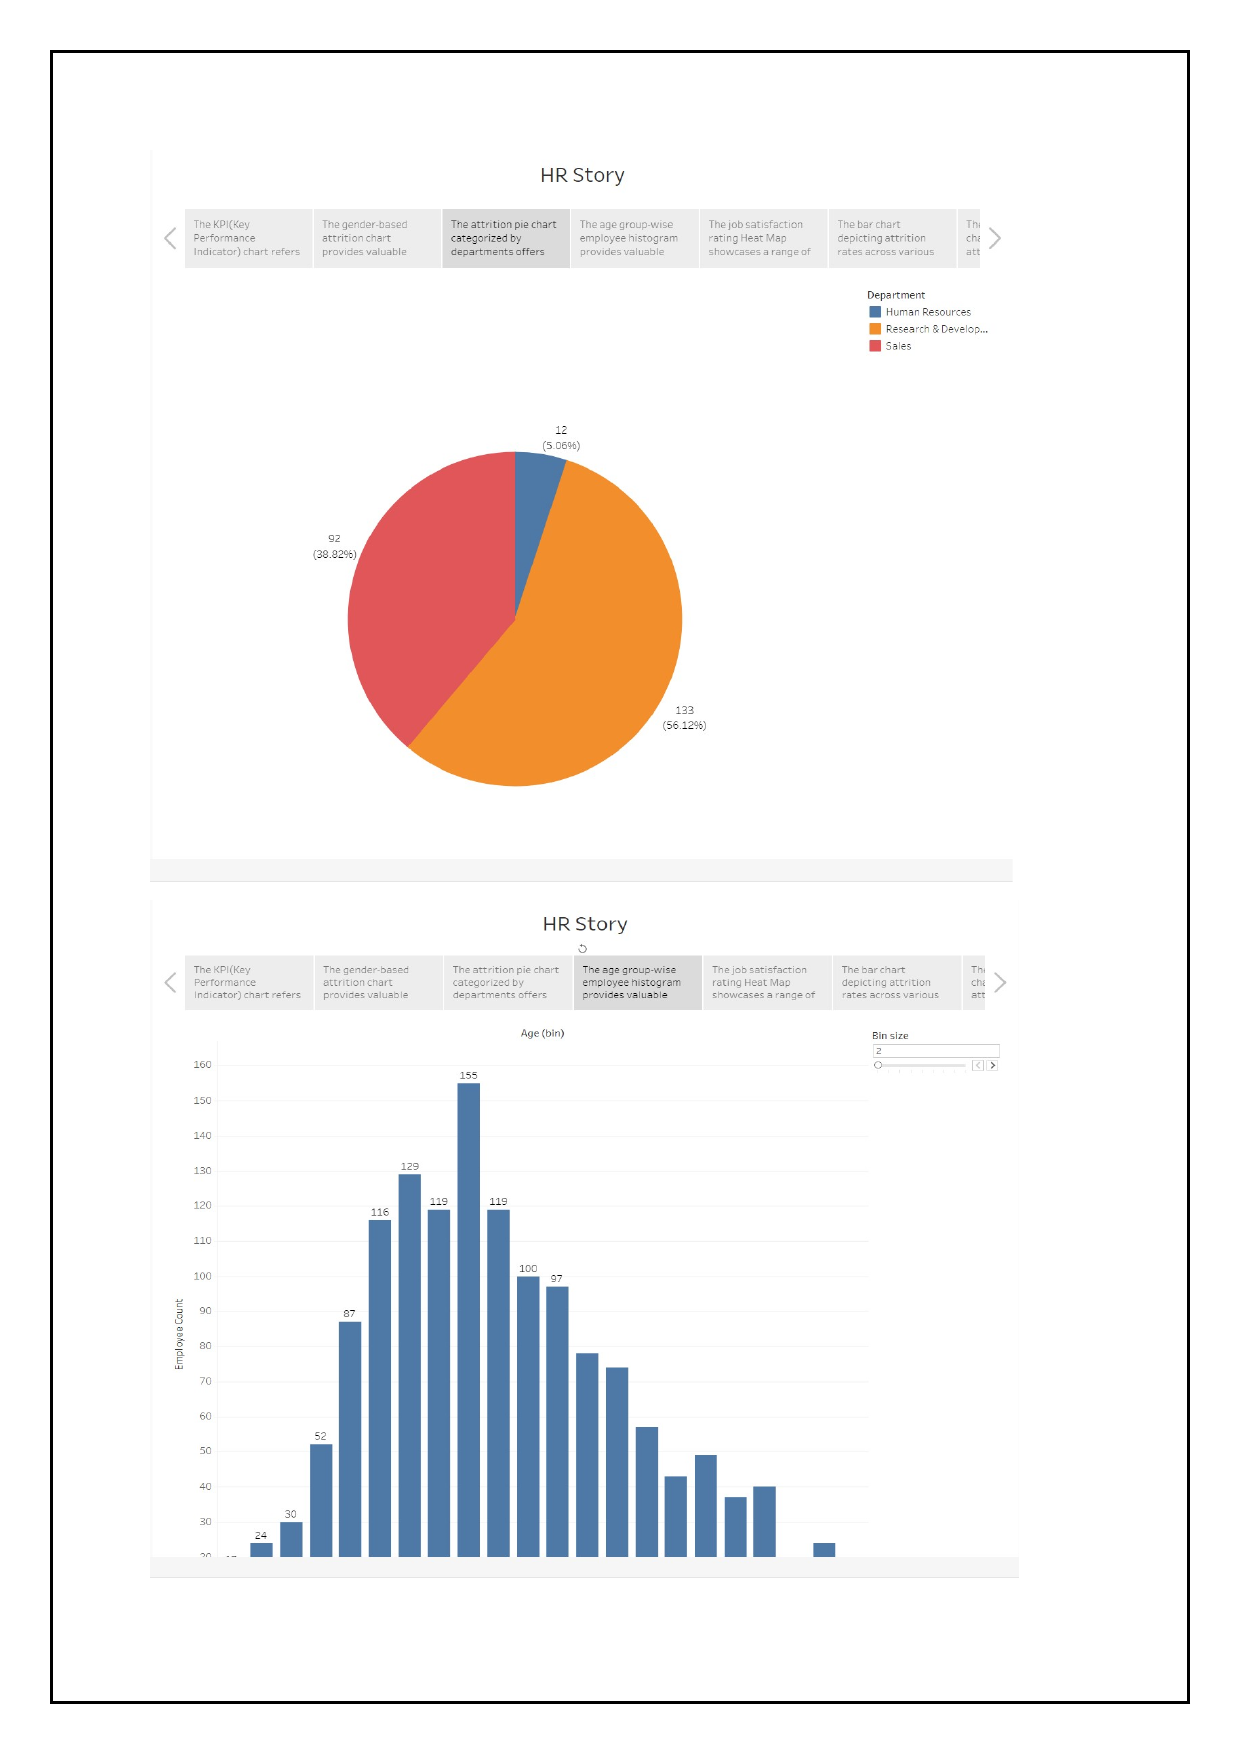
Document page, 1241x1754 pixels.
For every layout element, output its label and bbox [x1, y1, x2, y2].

picture [150, 900, 1019, 1578]
picture [150, 150, 1013, 882]
